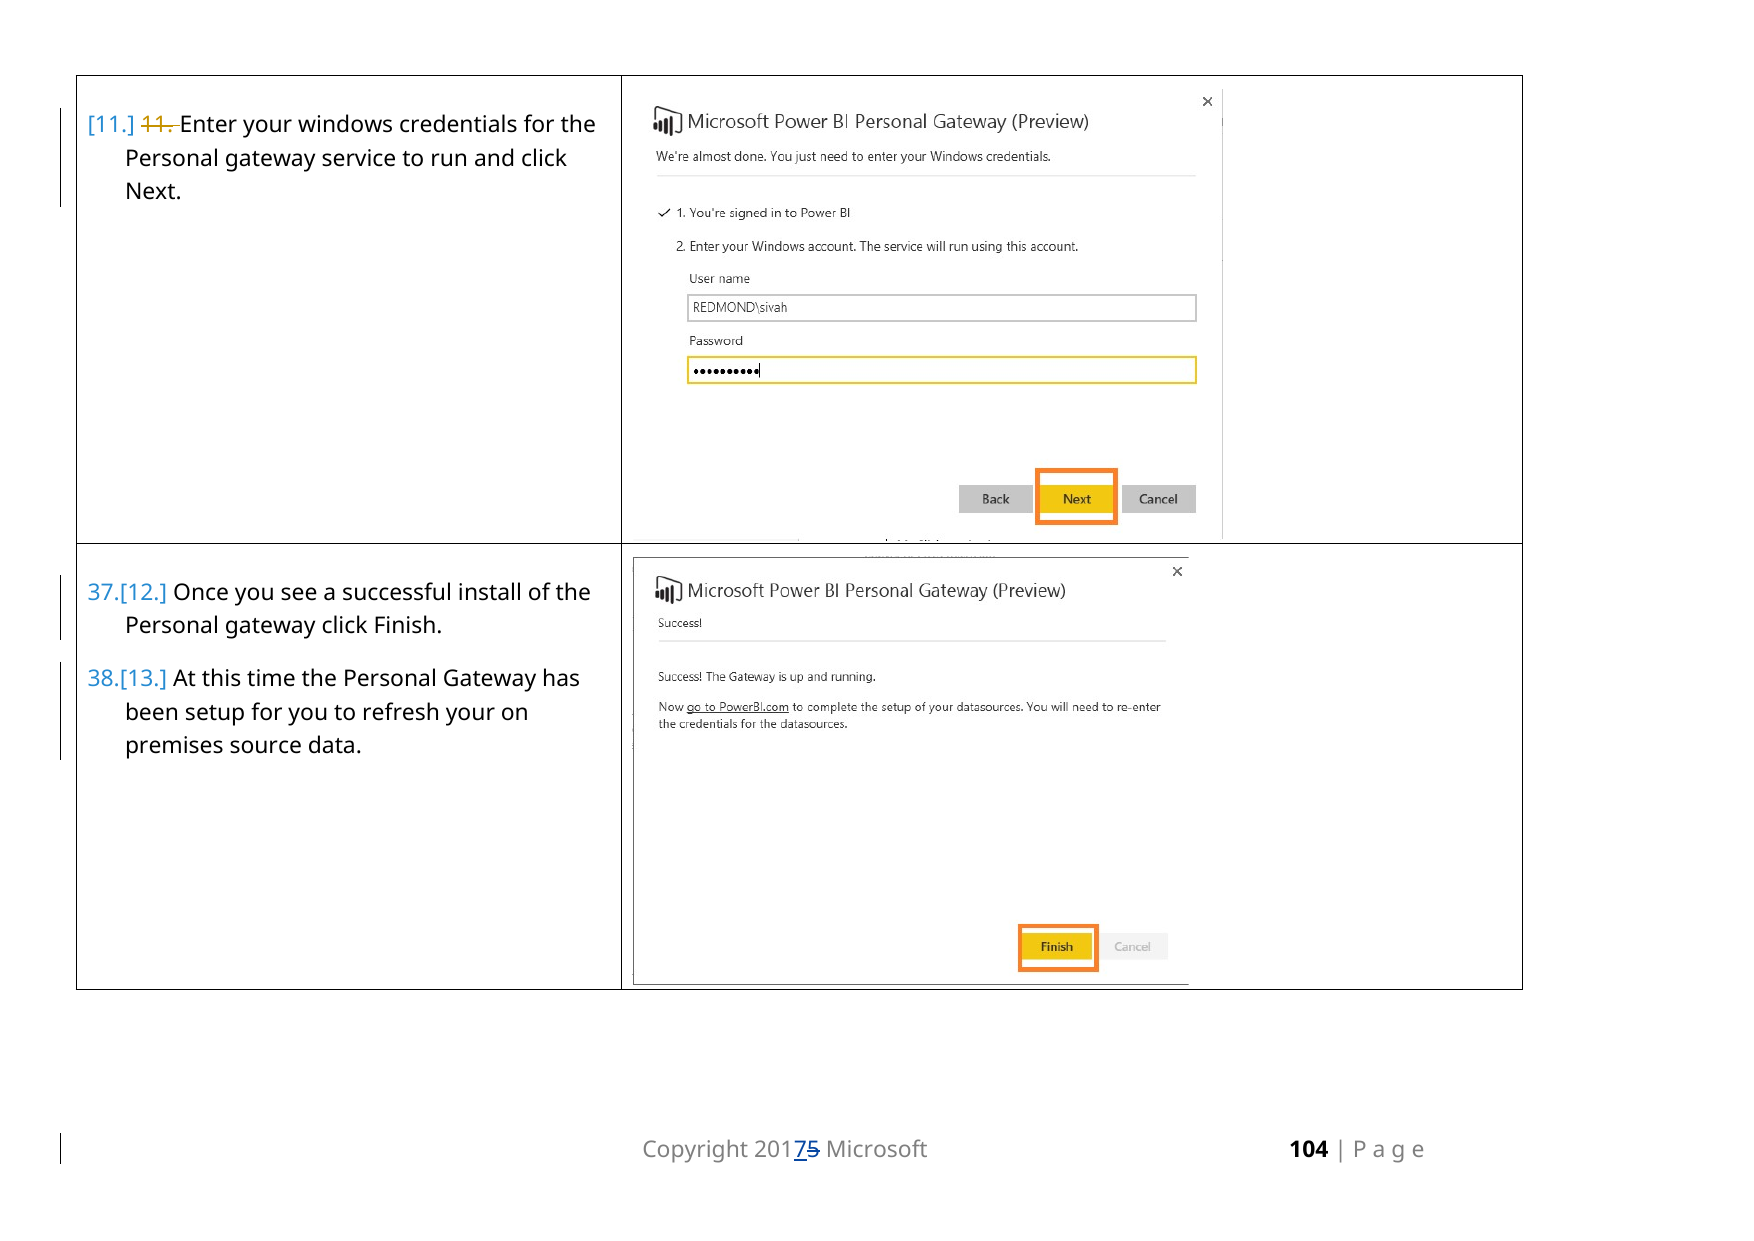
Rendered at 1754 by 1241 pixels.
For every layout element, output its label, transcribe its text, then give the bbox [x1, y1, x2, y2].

table_cell Once you see a successful install of the Personal gateway click Finish. At this time the Personal Gateway has been setup for you to refresh your on premises source data. [77, 544, 621, 988]
table_header Enter your windows credentials for the Personal gateway service to run and click Next. [77, 76, 621, 543]
picture [632, 556, 1189, 987]
table_cell [622, 544, 1522, 988]
table_header [622, 76, 1522, 543]
picture [633, 89, 1223, 541]
